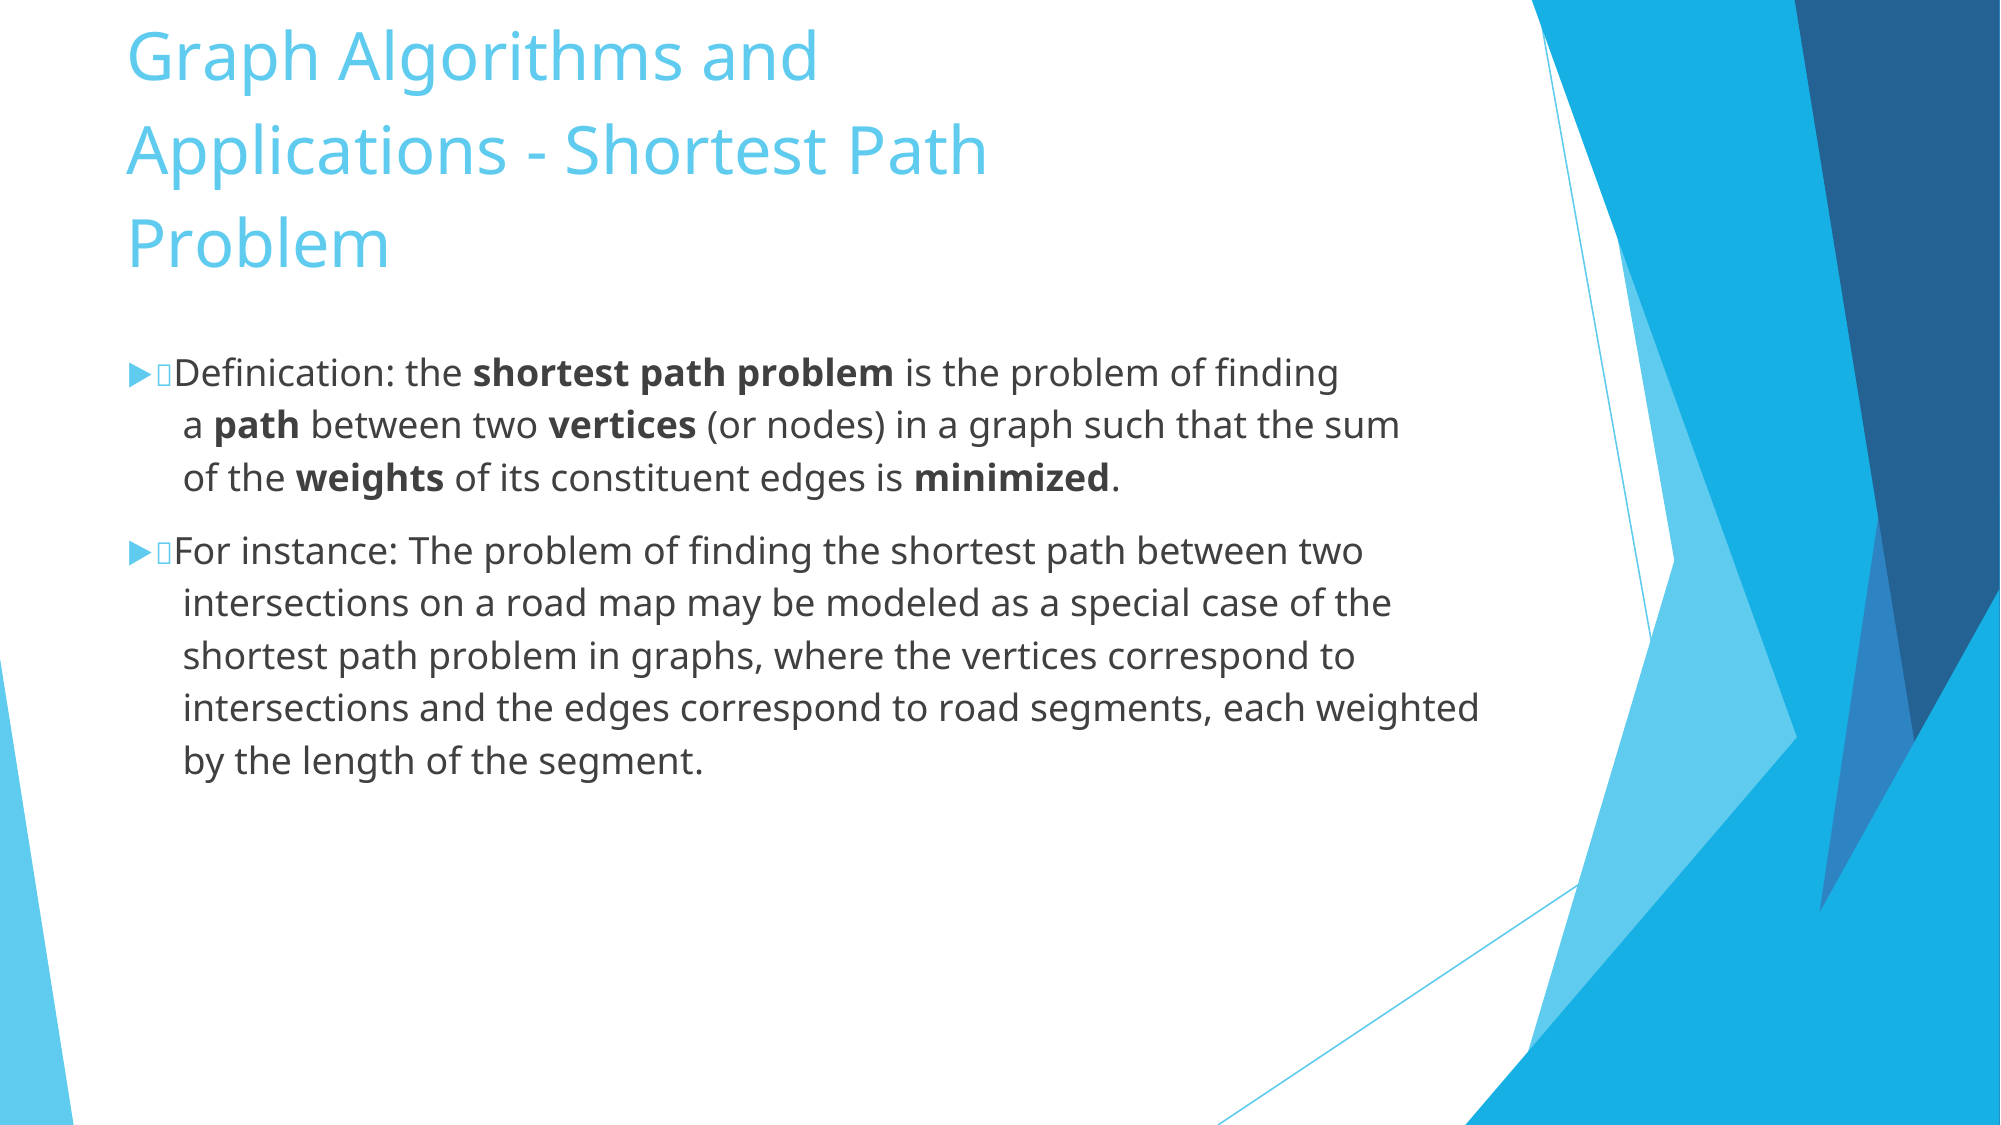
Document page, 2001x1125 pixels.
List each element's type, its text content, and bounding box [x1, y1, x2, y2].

text a path between two vertices (or nodes) in a graph such that the sum of the weights of its constituent edges is minimized. [182, 398, 1405, 502]
text Definication: the shortest path problem is the problem of finding [126, 346, 1930, 397]
text For instance: The problem of finding the shortest path between two intersections on a road map may be modeled as a special case of the shortest path problem in graphs, where the vertices correspond to intersections and the edges correspond to road segments, each weighted by the length of the segment. [126, 524, 1501, 785]
text Graph Algorithms and Applications - Shortest Path Problem [126, 9, 1174, 287]
